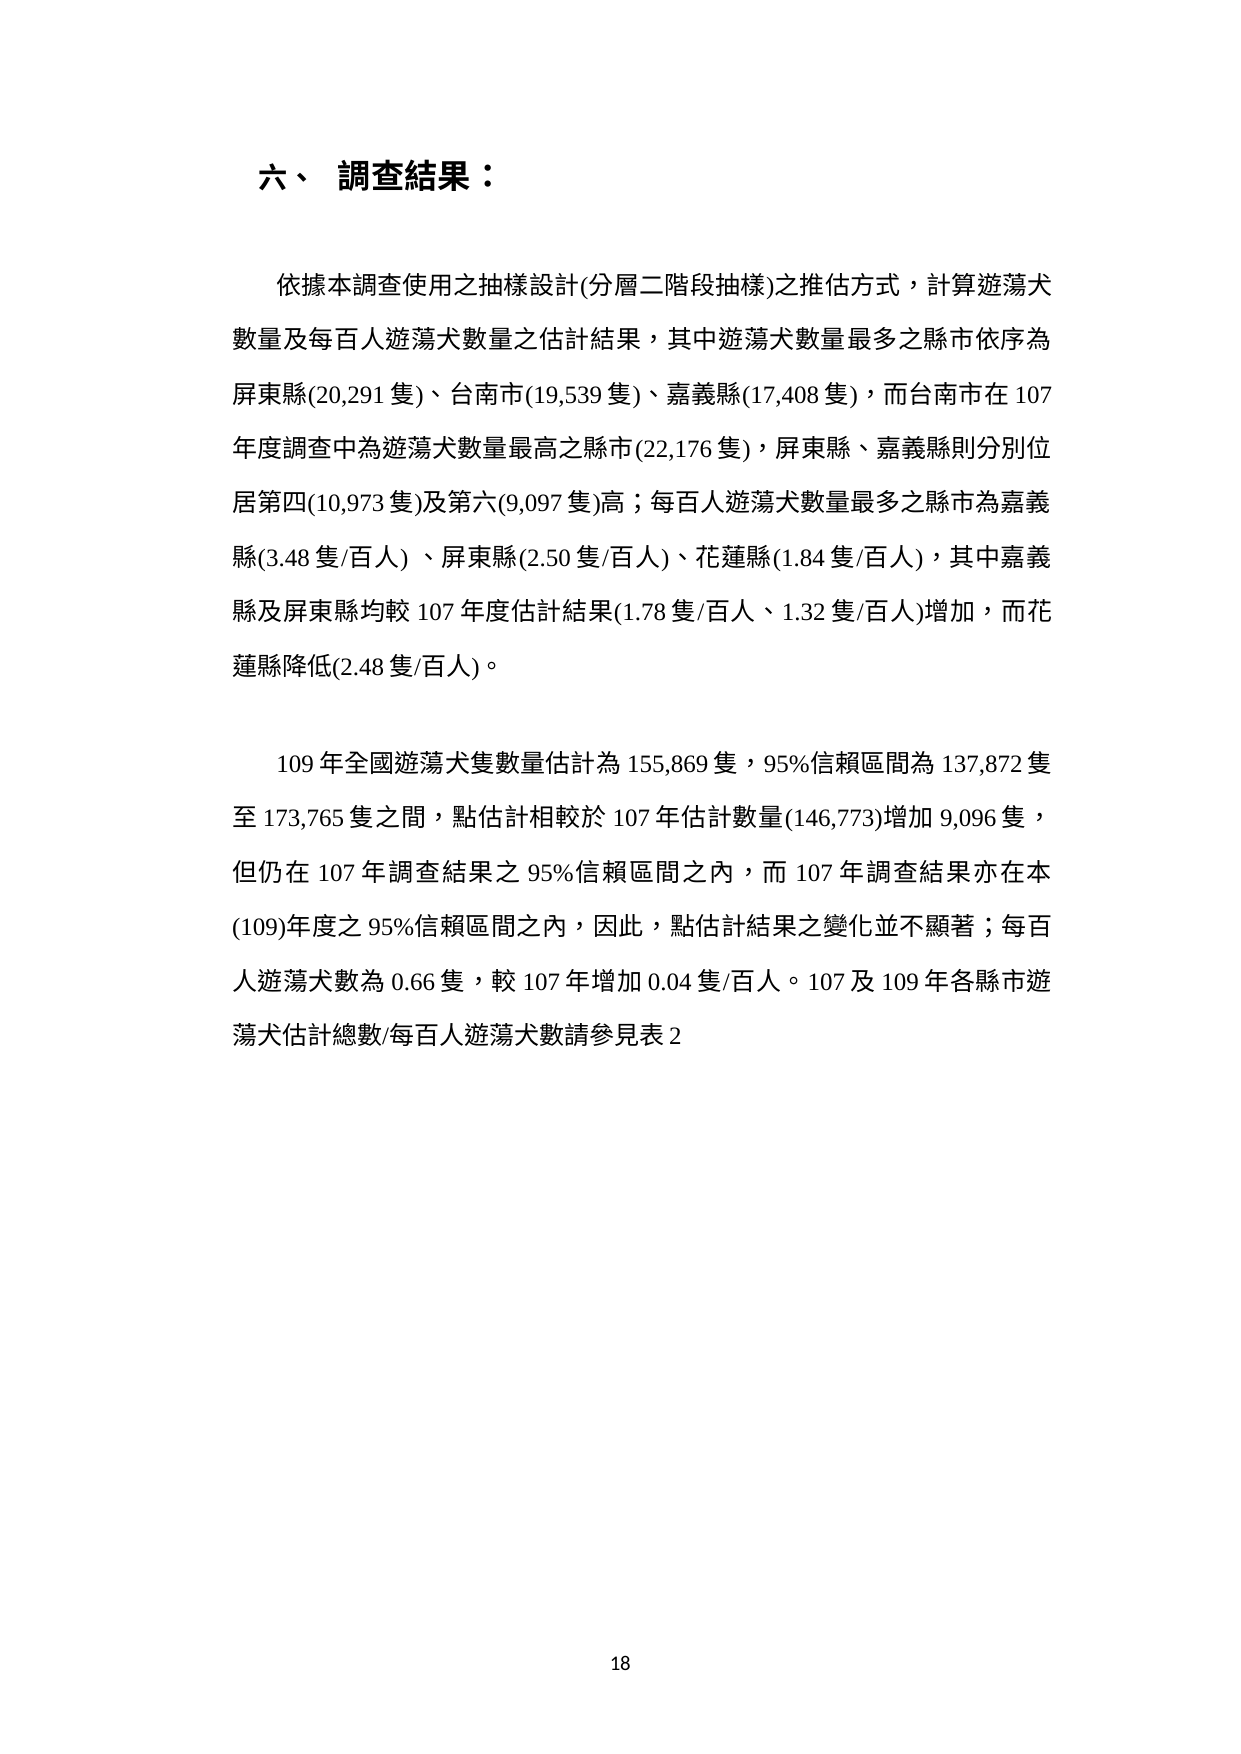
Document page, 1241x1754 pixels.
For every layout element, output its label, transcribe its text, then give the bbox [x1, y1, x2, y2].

list 109年全國遊蕩犬隻數量估計為155,869隻，95%信賴區間為137,872隻至173,765隻之間，點估計相較於107年估計數量(146,773)增加9,096隻，但仍在107年調查結果之95%信賴區間之內，而107年調查結果亦在本(109)年度之95%信賴區間之內，因此，點估計結果之變化並不顯著；每百人遊蕩犬數為0.66隻，較107年增加0.04隻/百人。107及109年各縣市遊蕩犬估計總數/每百人遊蕩犬數請參見表2 [232, 743, 1053, 1052]
list 調查結果： [258, 150, 1053, 198]
list 依據本調查使用之抽樣設計(分層二階段抽樣)之推估方式，計算遊蕩犬數量及每百人遊蕩犬數量之估計結果，其中遊蕩犬數量最多之縣市依序為屏東縣(20,291隻)、台南市(19,539隻)、嘉義縣(17,408隻)，而台南市在107年度調查中為遊蕩犬數量最高之縣市(22,176隻)，屏東縣、嘉義縣則分別位居第四(10,973隻)及第六(9,097隻)高；每百人遊蕩犬數量最多之縣市為嘉義縣(3.48隻/百人) 、屏東縣(2.50隻/百人)、花蓮縣(1.84隻/百人)，其中嘉義縣及屏東縣均較107年度估計結果(1.78隻/百人、1.32隻/百人)增加，而花蓮縣降低(2.48隻/百人)。 [232, 265, 1053, 682]
